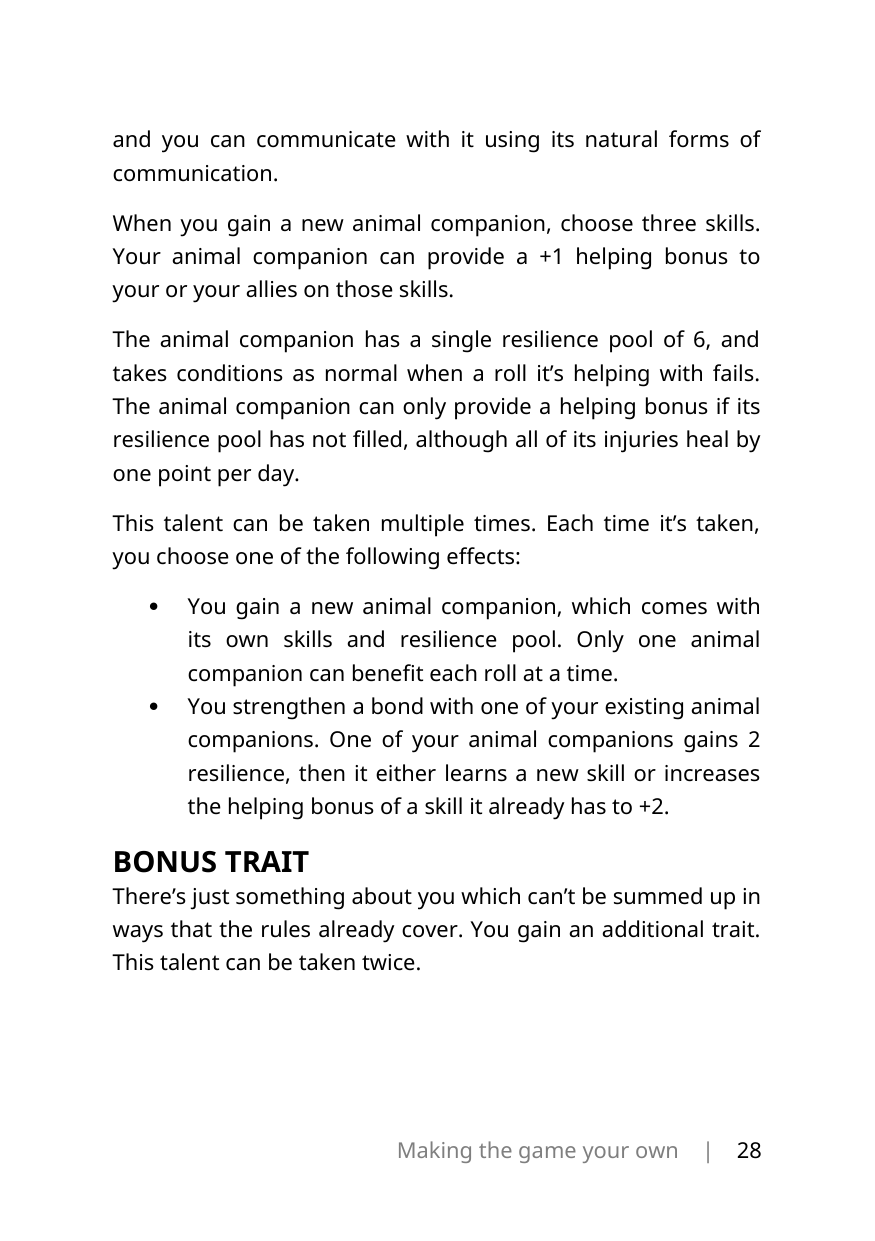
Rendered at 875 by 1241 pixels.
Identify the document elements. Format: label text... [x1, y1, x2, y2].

list You gain a new animal companion, which comes with its own skills and resilience pool. Only one animal companion can benefit each roll at a time. [150, 591, 762, 687]
text There’s just something about you which can’t be summed up in ways that the rules already cover. You gain an additional trait. This talent can be taken twice. [112, 881, 762, 977]
subtitle Bonus Trait [112, 841, 762, 881]
list You strengthen a bond with one of your existing animal companions. One of your animal companions gains 2 resilience, then it either learns a new skill or increases the helping bonus of a skill it already has to +2. [150, 691, 762, 821]
text When you gain a new animal companion, choose three skills. Your animal companion can provide a +1 helping bonus to your or your allies on those skills. [112, 208, 762, 304]
text This talent can be taken multiple times. Each time it’s taken, you choose one of the following effects: [112, 508, 762, 571]
text The animal companion has a single resilience pool of 6, and takes conditions as normal when a roll it’s helping with fails. The animal companion can only provide a helping bonus if its resilience pool has not filled, although all of its injuries heal by one point per day. [112, 324, 762, 487]
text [112, 124, 762, 187]
